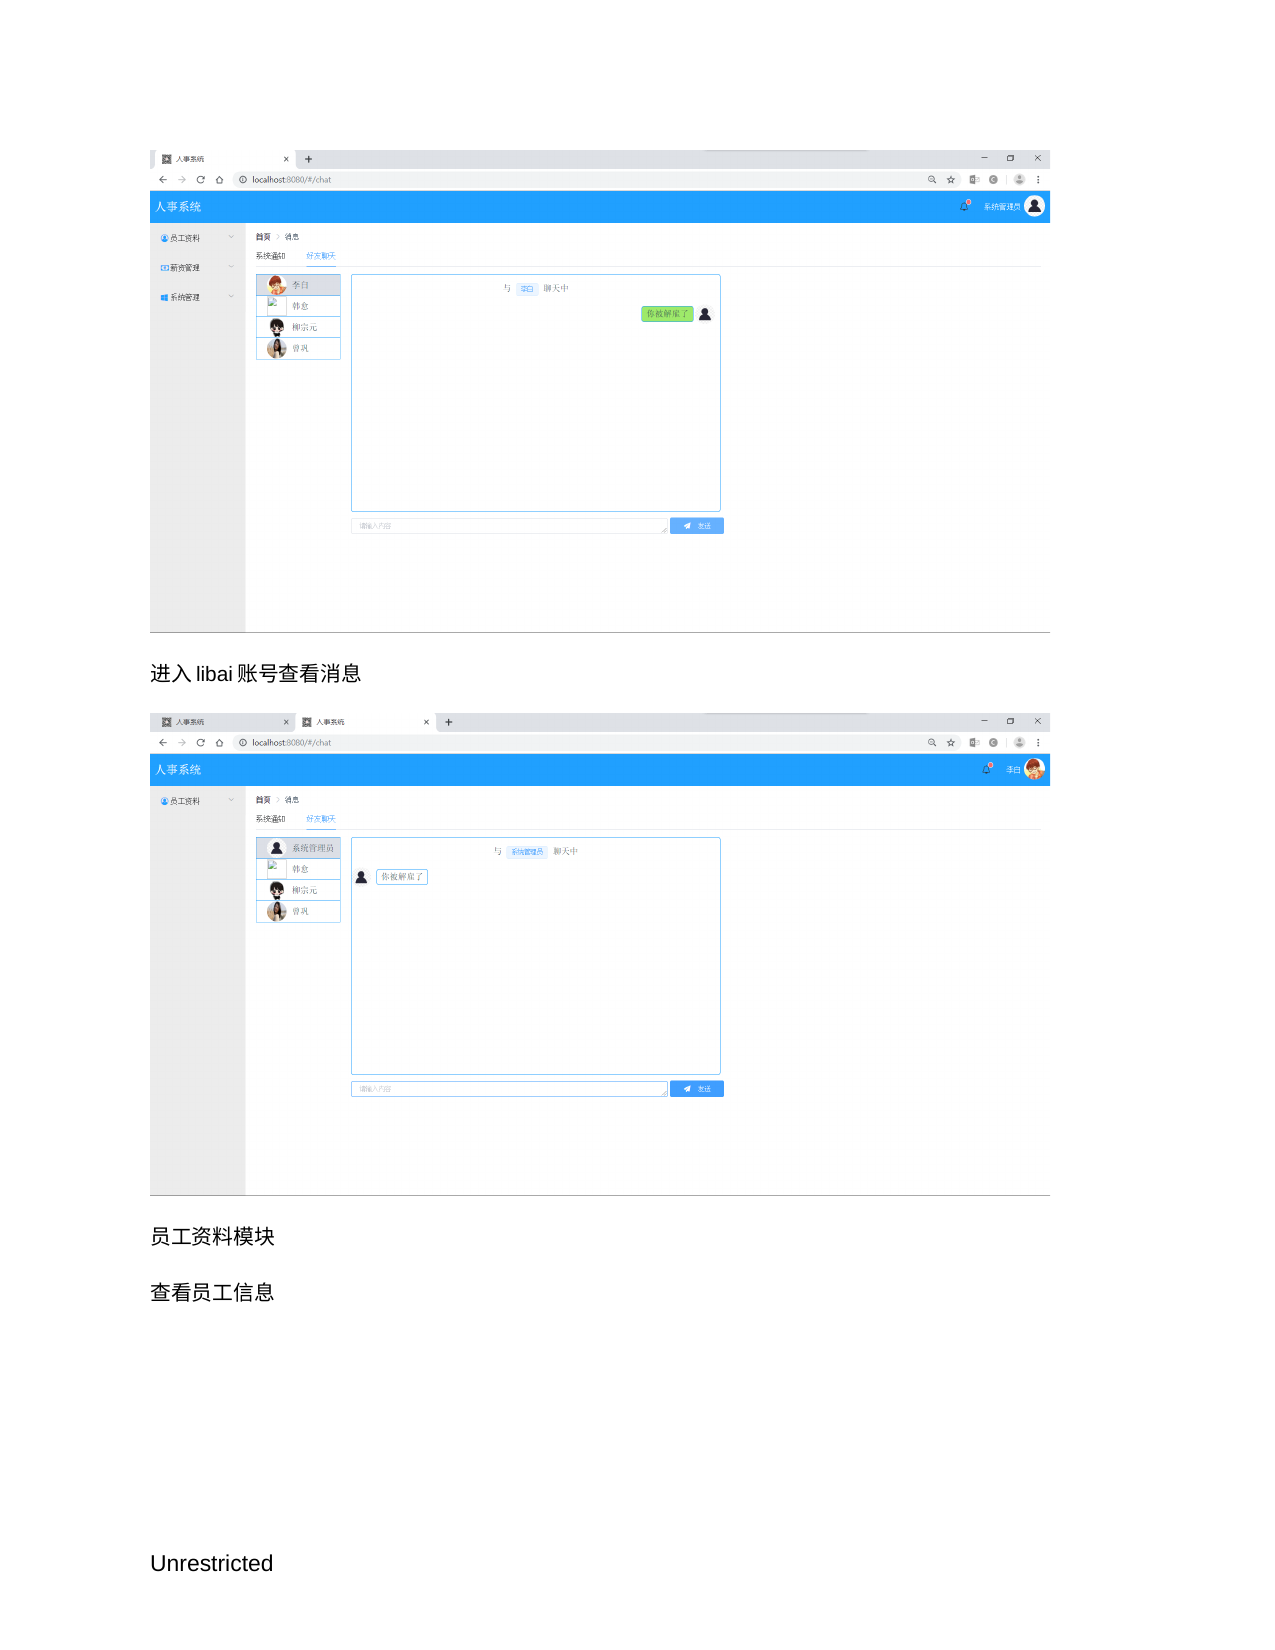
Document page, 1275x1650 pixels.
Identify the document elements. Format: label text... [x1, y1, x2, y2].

text 查看员工信息 [150, 1276, 1125, 1306]
picture [150, 713, 1050, 1196]
picture [150, 150, 1050, 633]
text 进入libai账号查看消息 [150, 657, 1125, 688]
text 员工资料模块 [150, 1221, 1125, 1251]
